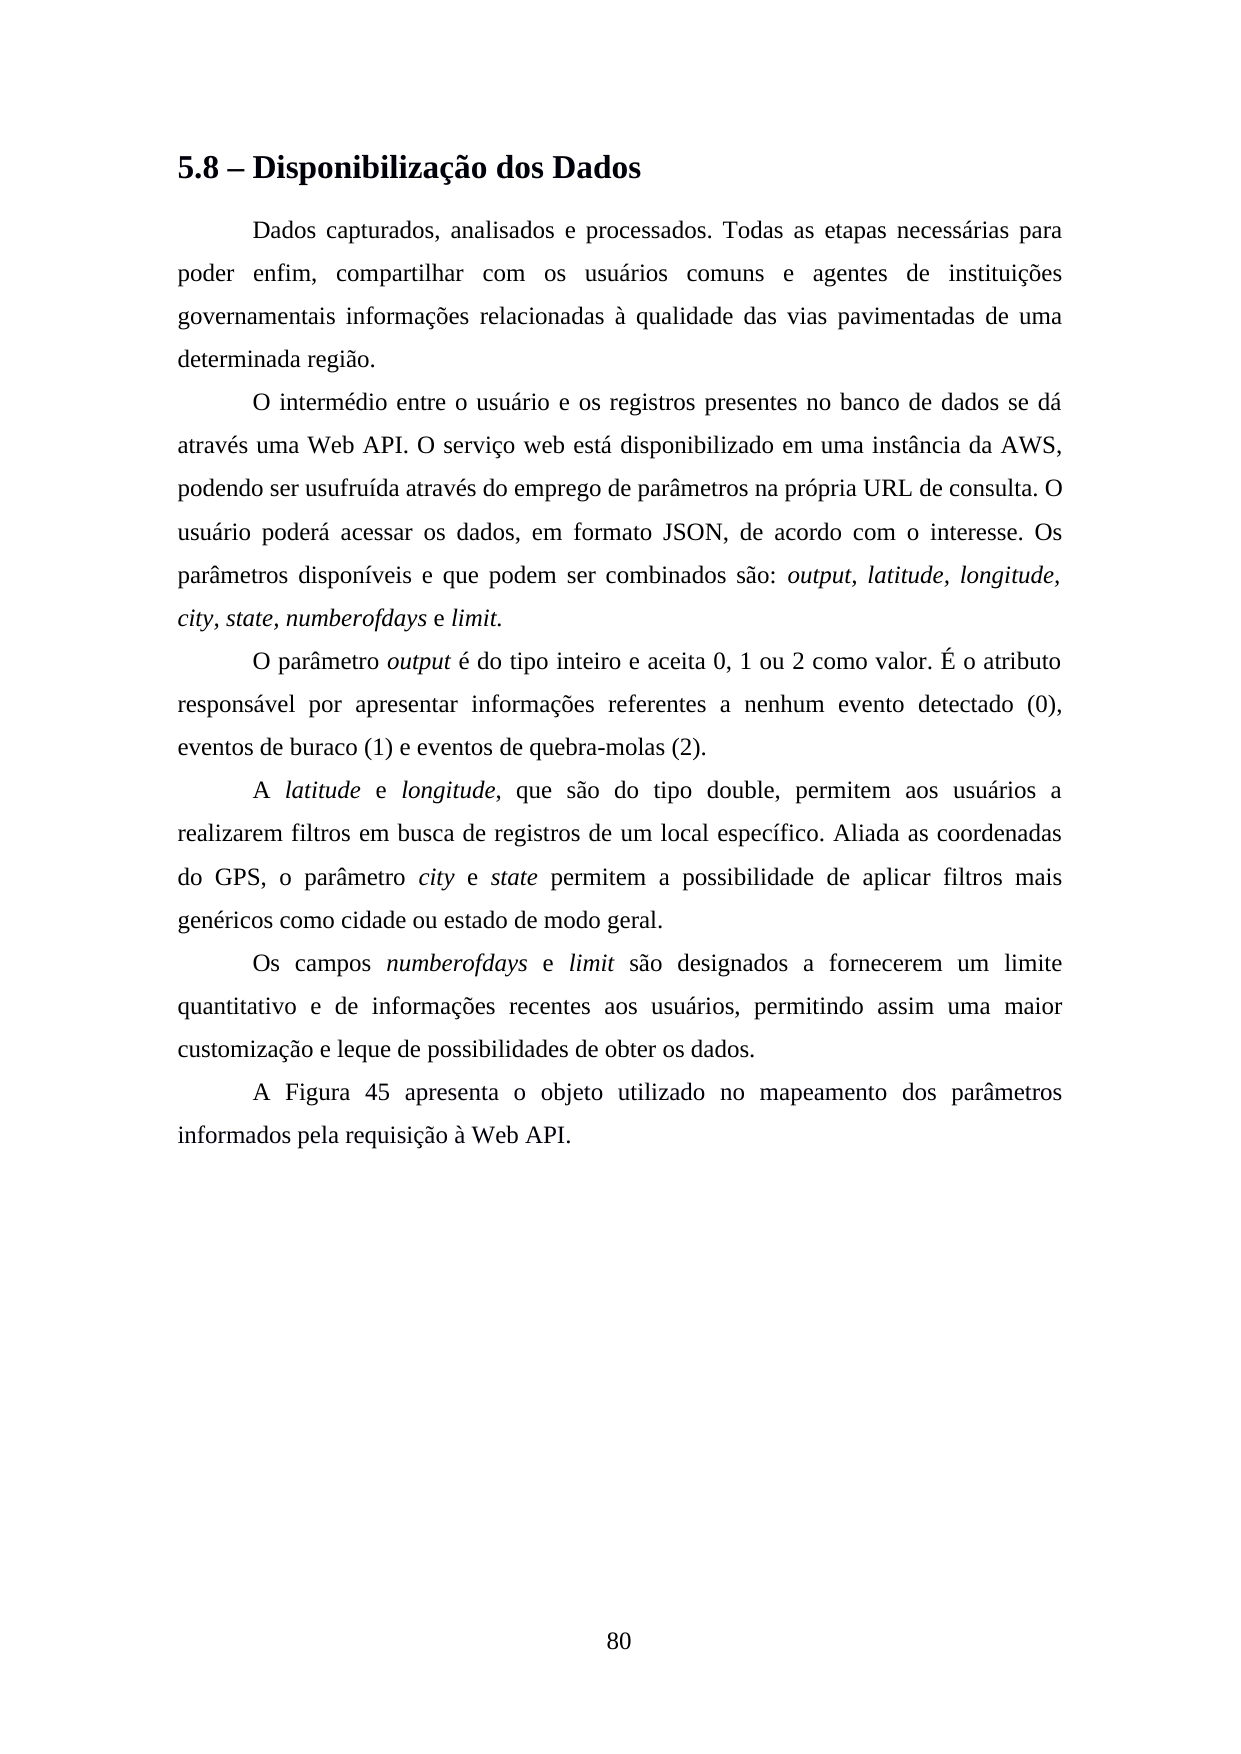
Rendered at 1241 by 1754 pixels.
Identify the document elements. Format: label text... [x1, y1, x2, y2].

text Os campos numberofdays e limit são designados a fornecerem um limite quantitativo e de informações recentes aos usuários, permitindo assim uma maior customização e leque de possibilidades de obter os dados. [177, 948, 1063, 1063]
text O intermédio entre o usuário e os registros presentes no banco de dados se dá através uma Web API. O serviço web está disponibilizado em uma instância da AWS, podendo ser usufruída através do emprego de parâmetros na própria URL de consulta. O usuário poderá acessar os dados, em formato JSON, de acordo com o interesse. Os parâmetros disponíveis e que podem ser combinados são: output, latitude, longitude, city, state, numberofdays e limit. [177, 387, 1063, 632]
text A latitude e longitude, que são do tipo double, permitem aos usuários a realizarem filtros em busca de registros de um local específico. Aliada as coordenadas do GPS, o parâmetro city e state permitem a possibilidade de aplicar filtros mais genéricos como cidade ou estado de modo geral. [177, 775, 1063, 933]
text O parâmetro output é do tipo inteiro e aceita 0, 1 ou 2 como valor. É o atributo responsável por apresentar informações referentes a nenhum evento detectado (0), eventos de buraco (1) e eventos de quebra-molas (2). [177, 646, 1063, 761]
text Dados capturados, analisados e processados. Todas as etapas necessárias para poder enfim, compartilhar com os usuários comuns e agentes de instituições governamentais informações relacionadas à qualidade das vias pavimentadas de uma determinada região. [177, 215, 1063, 373]
text A Figura 45 apresenta o objeto utilizado no mapeamento dos parâmetros informados pela requisição à Web API. [177, 1077, 1063, 1149]
text 5.8 – Disponibilização dos Dados [177, 148, 1063, 186]
